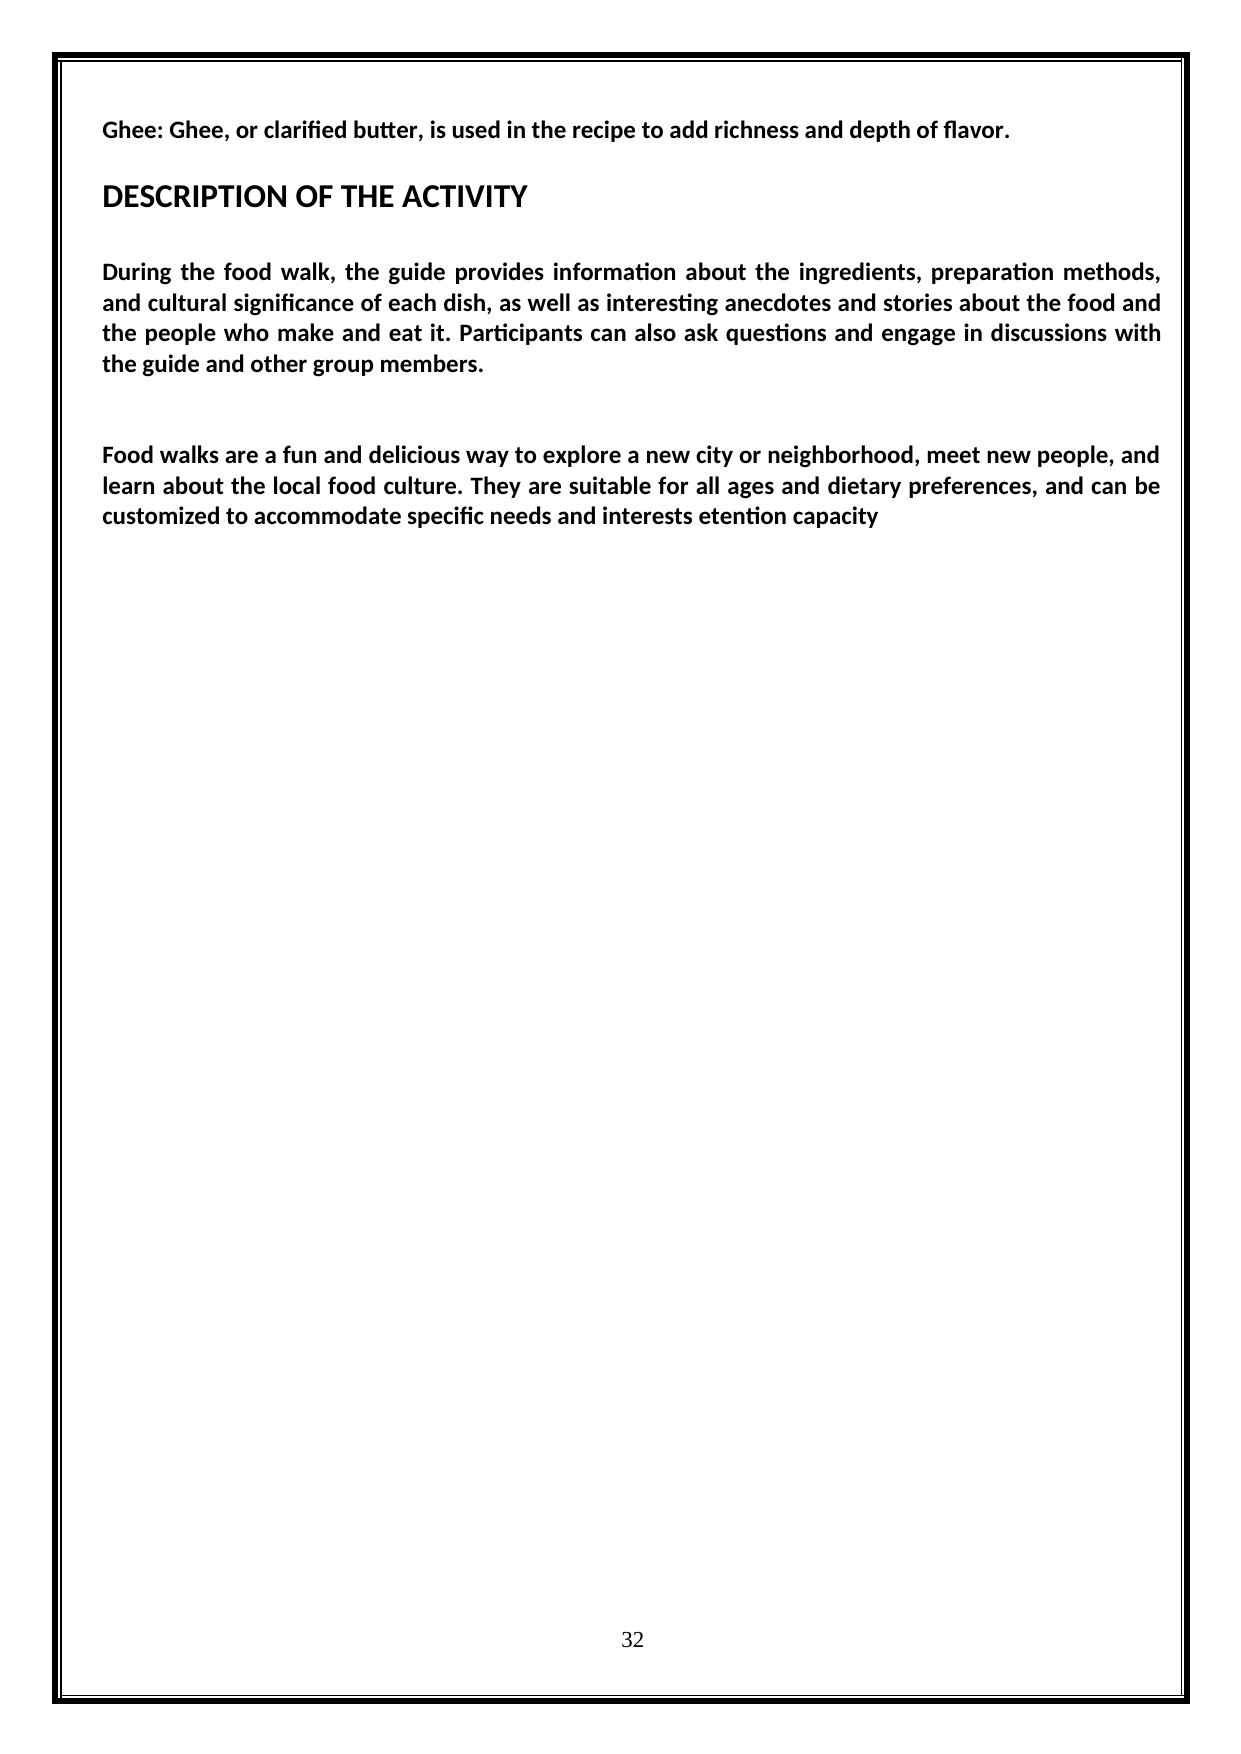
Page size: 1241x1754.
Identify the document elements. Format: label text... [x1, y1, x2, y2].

text During the food walk, the guide provides information about the ingredients, preparation methods, and cultural significance of each dish, as well as interesting anecdotes and stories about the food and the people who make and eat it. Participants can also ask questions and engage in discussions with the guide and other group members. [102, 256, 1163, 378]
text Food walks are a fun and delicious way to explore a new city or neighborhood, meet new people, and learn about the local food culture. They are suitable for all ages and dietary preferences, and can be customized to accommodate specific needs and interests etention capacity [102, 439, 1163, 531]
text Ghee: Ghee, or clarified butter, is used in the recipe to add richness and depth of flavor. [102, 114, 1163, 144]
text DESCRIPTION OF THE ACTIVITY [102, 175, 1163, 216]
